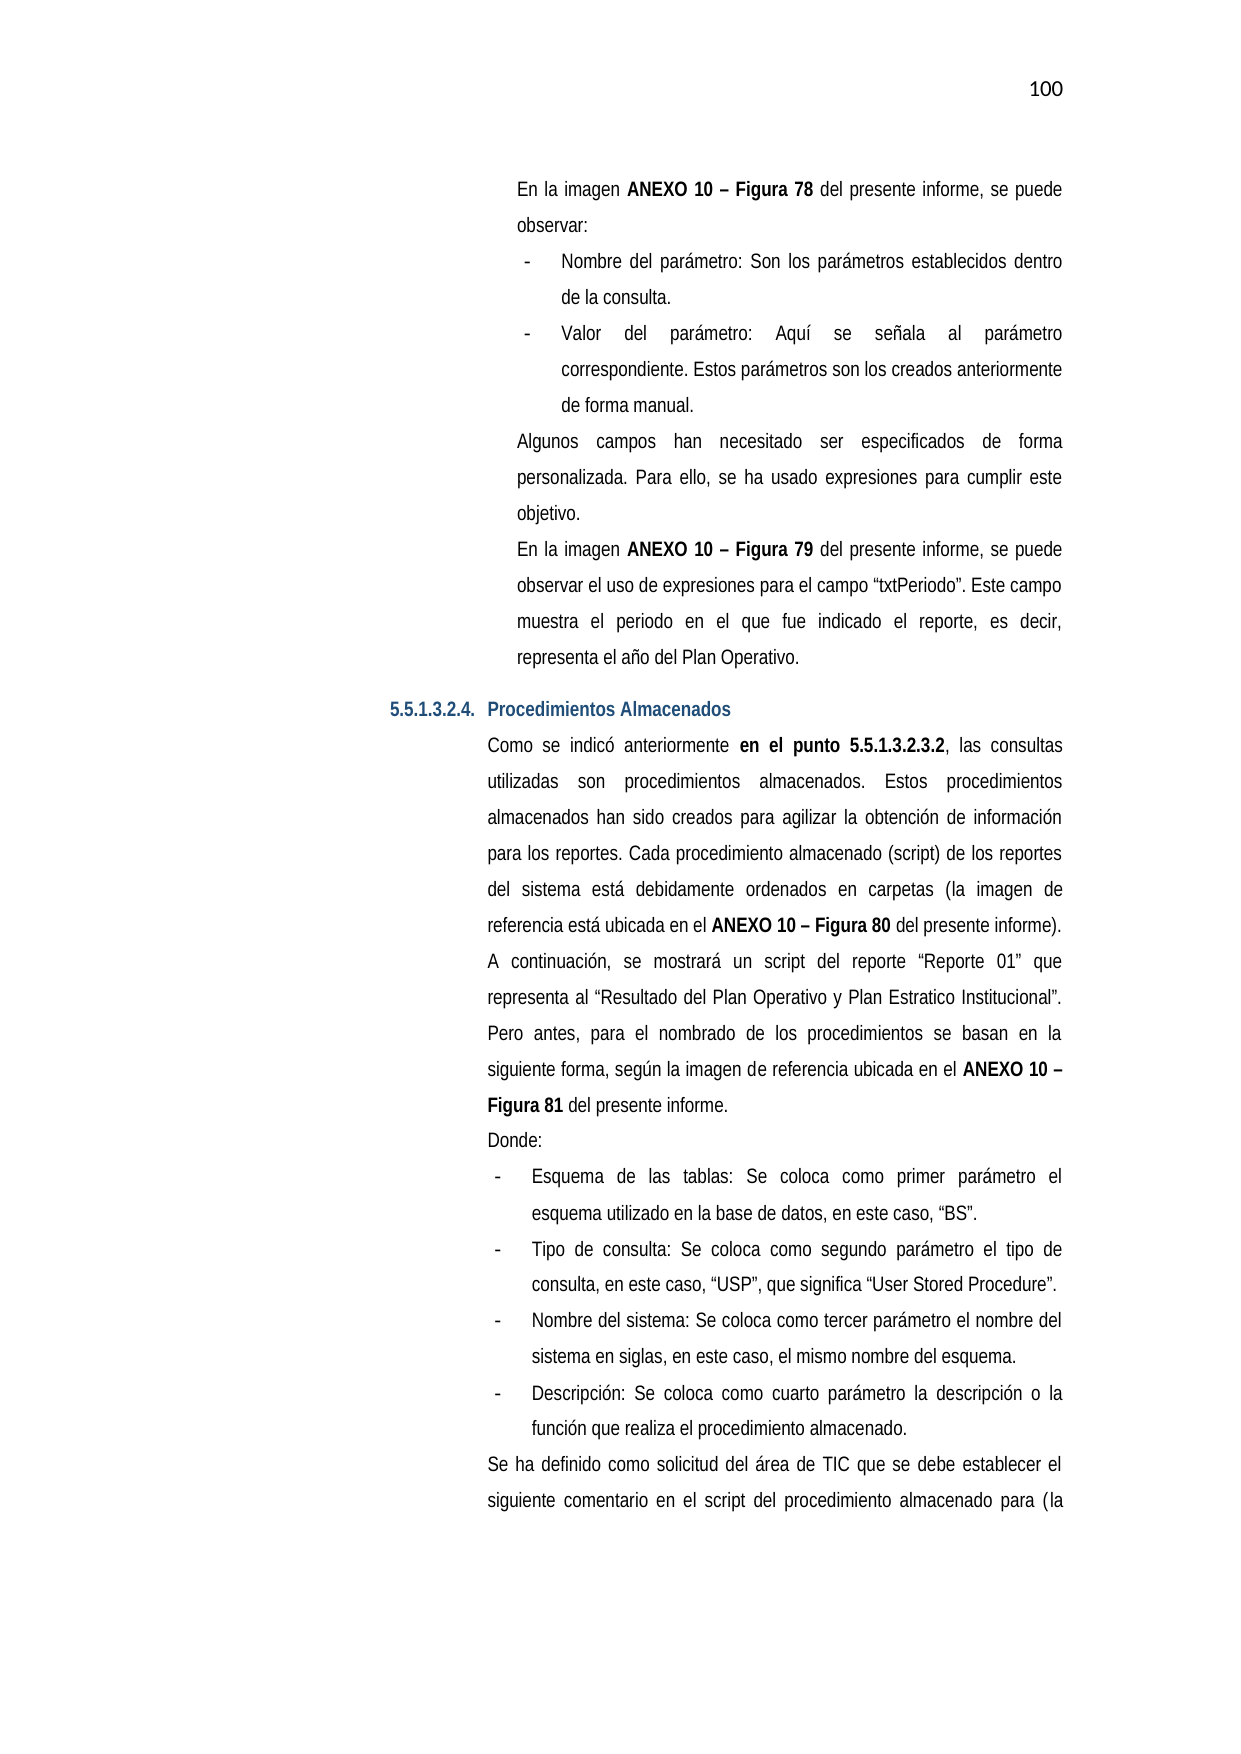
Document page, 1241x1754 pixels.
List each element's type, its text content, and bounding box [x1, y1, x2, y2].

list Nombre del parámetro: Son los parámetros establecidos dentro de la consulta. [524, 249, 1063, 309]
list Valor del parámetro: Aquí se señala al parámetro correspondiente. Estos parámetros son los creados anteriormente de forma manual. [524, 321, 1063, 417]
list Descripción: Se coloca como cuarto parámetro la descripción o la función que realiza el procedimiento almacenado. [494, 1380, 1063, 1440]
list En la imagen ANEXO 10 – Figura 78 del presente informe, se puede observar: [517, 177, 1063, 237]
list Donde: [487, 1128, 1063, 1152]
list Procedimientos Almacenados [390, 697, 1063, 721]
list A continuación, se mostrará un script del reporte “Reporte 01” que representa al “Resultado del Plan Operativo y Plan Estratico Institucional”. Pero antes, para el nombrado de los procedimientos se basan en la siguiente forma, según la imagen de referencia ubicada en el ANEXO 10 – Figura 81 del presente informe. [487, 949, 1063, 1116]
list Esquema de las tablas: Se coloca como primer parámetro el esquema utilizado en la base de datos, en este caso, “BS”. [494, 1164, 1063, 1224]
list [487, 1452, 1063, 1512]
list Algunos campos han necesitado ser especificados de forma personalizada. Para ello, se ha usado expresiones para cumplir este objetivo. [517, 429, 1063, 525]
list Tipo de consulta: Se coloca como segundo parámetro el tipo de consulta, en este caso, “USP”, que significa “User Stored Procedure”. [494, 1236, 1063, 1296]
list En la imagen ANEXO 10 – Figura 79 del presente informe, se puede observar el uso de expresiones para el campo “txtPeriodo”. Este campo muestra el periodo en el que fue indicado el reporte, es decir, representa el año del Plan Operativo. [517, 537, 1063, 668]
list Nombre del sistema: Se coloca como tercer parámetro el nombre del sistema en siglas, en este caso, el mismo nombre del esquema. [494, 1308, 1063, 1368]
list Como se indicó anteriormente en el punto 5.5.1.3.2.3.2, las consultas utilizadas son procedimientos almacenados. Estos procedimientos almacenados han sido creados para agilizar la obtención de información para los reportes. Cada procedimiento almacenado (script) de los reportes del sistema está debidamente ordenados en carpetas (la imagen de referencia está ubicada en el ANEXO 10 – Figura 80 del presente informe). [487, 733, 1063, 937]
